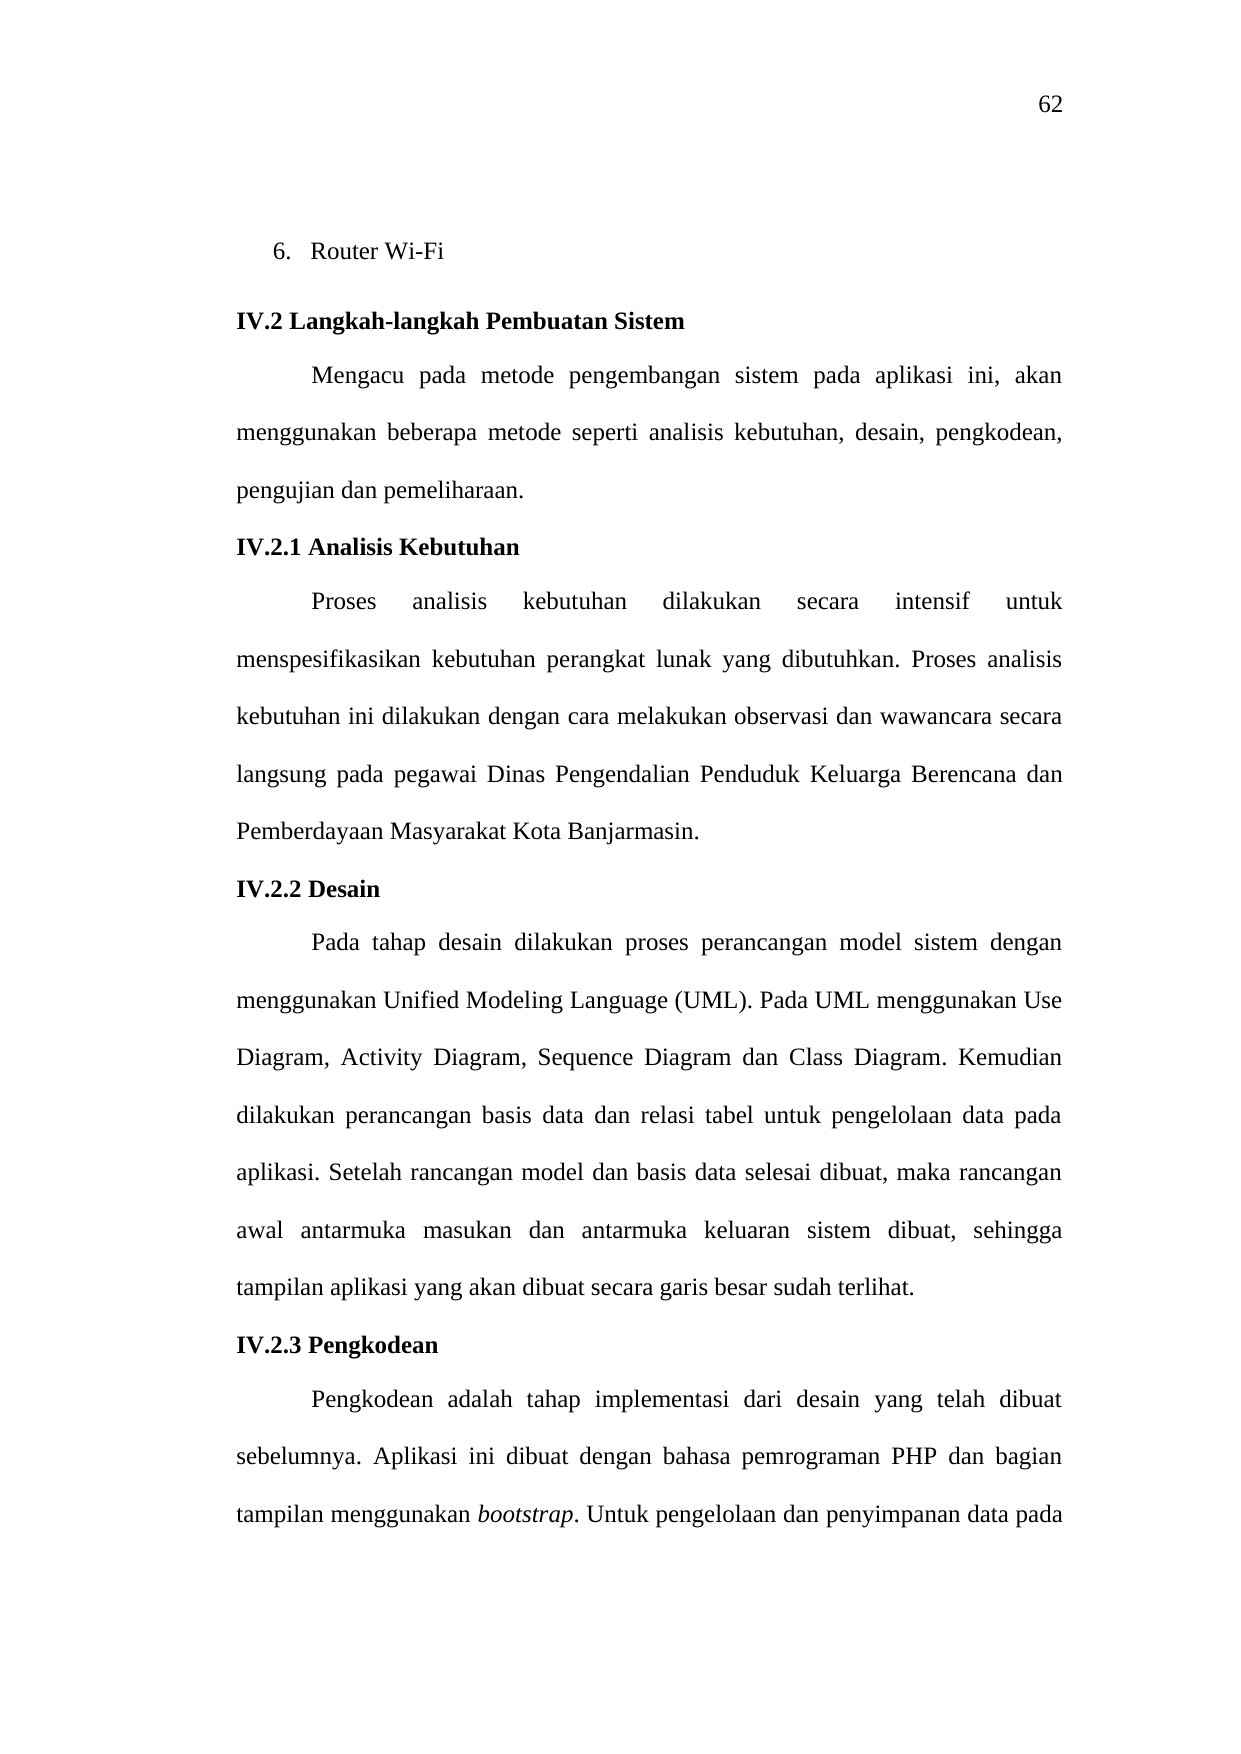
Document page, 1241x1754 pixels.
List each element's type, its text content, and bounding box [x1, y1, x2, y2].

text Mengacu pada metode pengembangan sistem pada aplikasi ini, akan menggunakan beberapa metode seperti analisis kebutuhan, desain, pengkodean, pengujian dan pemeliharaan. [236, 360, 1063, 504]
list Router Wi-Fi [273, 236, 1063, 265]
subtitle Desain [236, 874, 1063, 902]
subtitle Pengkodean [236, 1330, 1063, 1359]
subtitle Analisis Kebutuhan [236, 532, 1063, 561]
subtitle Langkah-langkah Pembuatan Sistem [236, 306, 1063, 335]
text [236, 1384, 1063, 1527]
text Pada tahap desain dilakukan proses perancangan model sistem dengan menggunakan Unified Modeling Language (UML). Pada UML menggunakan Use Diagram, Activity Diagram, Sequence Diagram dan Class Diagram. Kemudian dilakukan perancangan basis data dan relasi tabel untuk pengelolaan data pada aplikasi. Setelah rancangan model dan basis data selesai dibuat, maka rancangan awal antarmuka masukan dan antarmuka keluaran sistem dibuat, sehingga tampilan aplikasi yang akan dibuat secara garis besar sudah terlihat. [236, 927, 1063, 1301]
text Proses analisis kebutuhan dilakukan secara intensif untuk menspesifikasikan kebutuhan perangkat lunak yang dibutuhkan. Proses analisis kebutuhan ini dilakukan dengan cara melakukan observasi dan wawancara secara langsung pada pegawai Dinas Pengendalian Penduduk Keluarga Berencana dan Pemberdayaan Masyarakat Kota Banjarmasin. [236, 586, 1063, 845]
